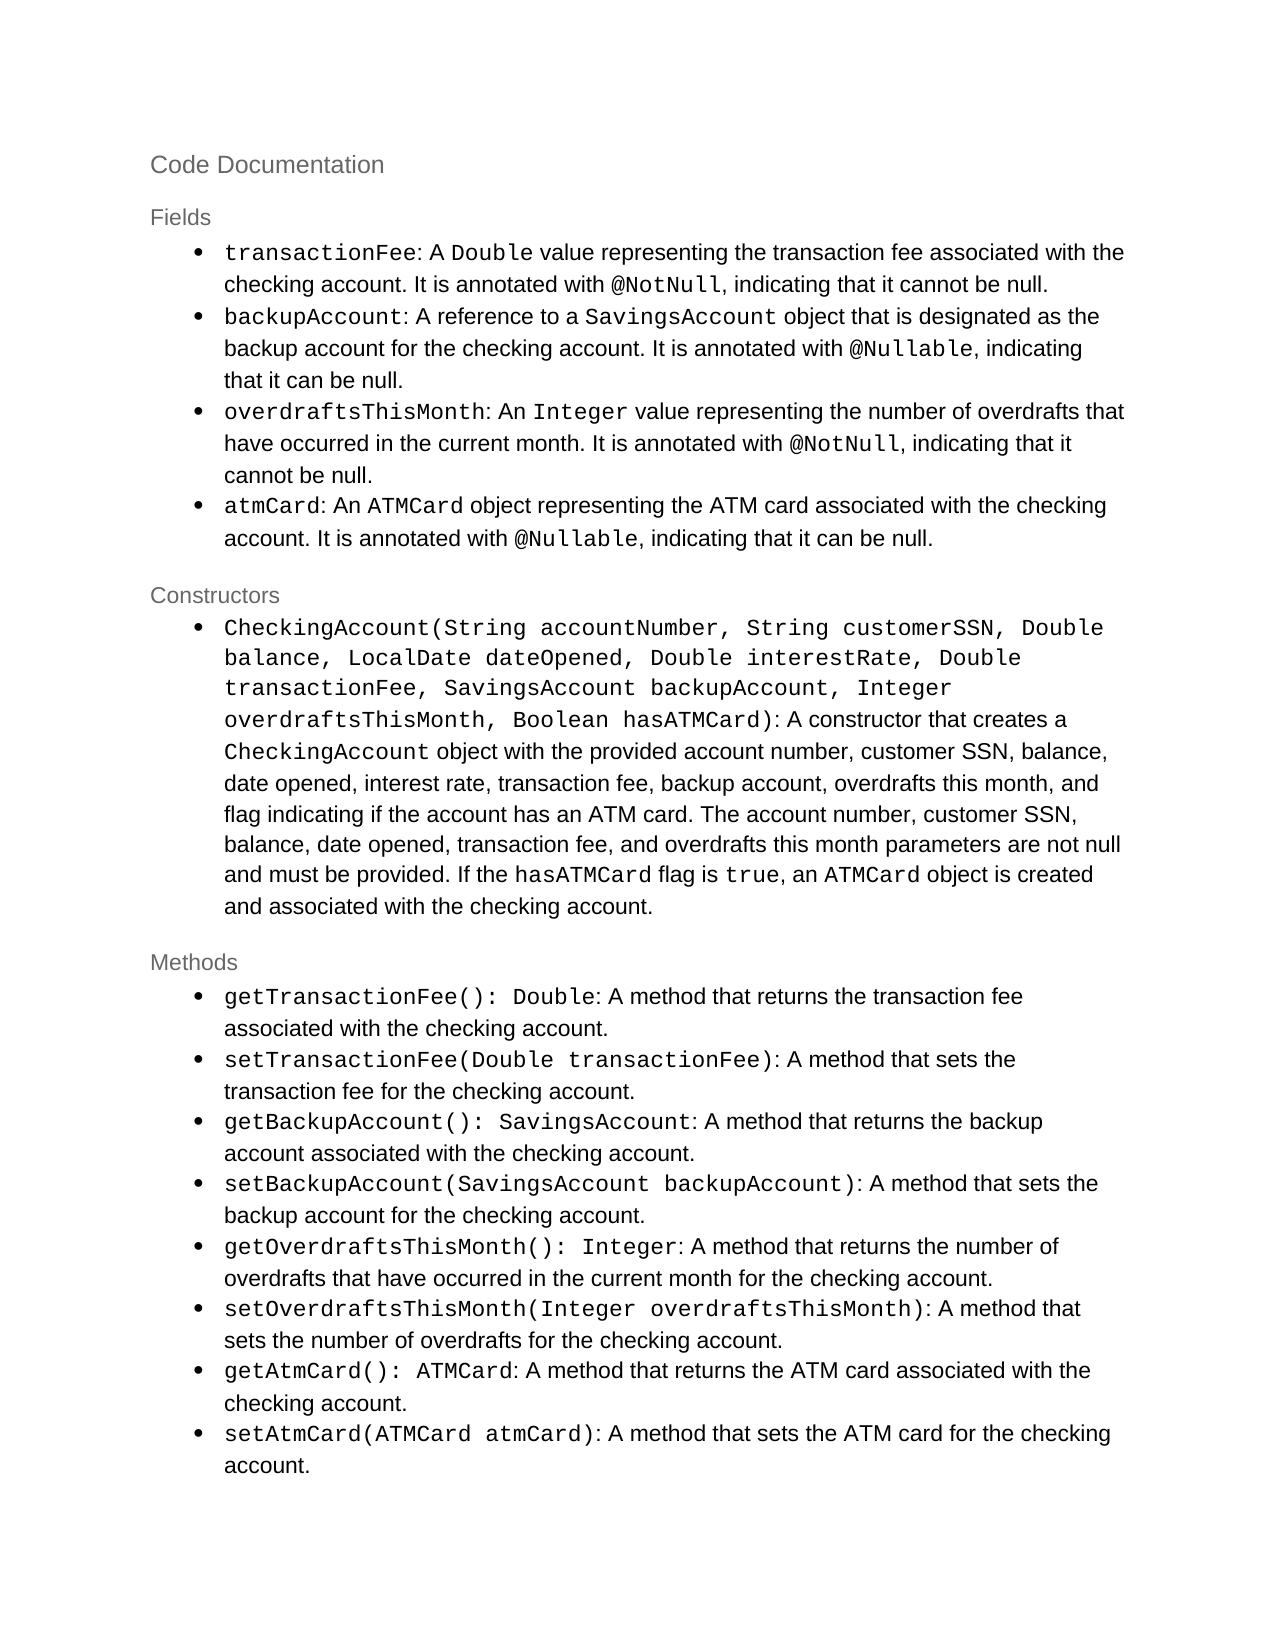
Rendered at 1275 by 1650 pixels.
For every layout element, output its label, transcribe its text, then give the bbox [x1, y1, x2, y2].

list getTransactionFee(): Double: A method that returns the transaction fee associated with the checking account. [194, 983, 1125, 1042]
subtitle Fields [150, 204, 1125, 230]
list setAtmCard(ATMCard atmCard): A method that sets the ATM card for the checking account. [194, 1420, 1125, 1478]
list getAtmCard(): ATMCard: A method that returns the ATM card associated with the checking account. [194, 1357, 1125, 1416]
list setTransactionFee(Double transactionFee): A method that sets the transaction fee for the checking account. [194, 1046, 1125, 1104]
list overdraftsThisMonth: An Integer value representing the number of overdrafts that have occurred in the current month. It is annotated with @NotNull, indicating that it cannot be null. [194, 398, 1125, 488]
list backupAccount: A reference to a SavingsAccount object that is designated as the backup account for the checking account. It is annotated with @Nullable, indicating that it can be null. [194, 303, 1125, 394]
list transactionFee: A Double value representing the transaction fee associated with the checking account. It is annotated with @NotNull, indicating that it cannot be null. [194, 238, 1125, 299]
list setBackupAccount(SavingsAccount backupAccount): A method that sets the backup account for the checking account. [194, 1170, 1125, 1229]
subtitle Code Documentation [150, 150, 1125, 179]
list getBackupAccount(): SavingsAccount: A method that returns the backup account associated with the checking account. [194, 1108, 1125, 1166]
list getOverdraftsThisMonth(): Integer: A method that returns the number of overdrafts that have occurred in the current month for the checking account. [194, 1233, 1125, 1291]
subtitle Methods [150, 948, 1125, 975]
subtitle Constructors [150, 582, 1125, 608]
list setOverdraftsThisMonth(Integer overdraftsThisMonth): A method that sets the number of overdrafts for the checking account. [194, 1295, 1125, 1354]
list CheckingAccount(String accountNumber, String customerSSN, Double balance, LocalDate dateOpened, Double interestRate, Double transactionFee, SavingsAccount backupAccount, Integer overdraftsThisMonth, Boolean hasATMCard): A constructor that creates a CheckingAccount object with the provided account number, customer SSN, balance, date opened, interest rate, transaction fee, backup account, overdrafts this month, and flag indicating if the account has an ATM card. The account number, customer SSN, balance, date opened, transaction fee, and overdrafts this month parameters are not null and must be provided. If the hasATMCard flag is true, an ATMCard object is created and associated with the checking account. [194, 617, 1125, 919]
list atmCard: An ATMCard object representing the ATM card associated with the checking account. It is annotated with @Nullable, indicating that it can be null. [194, 492, 1125, 553]
